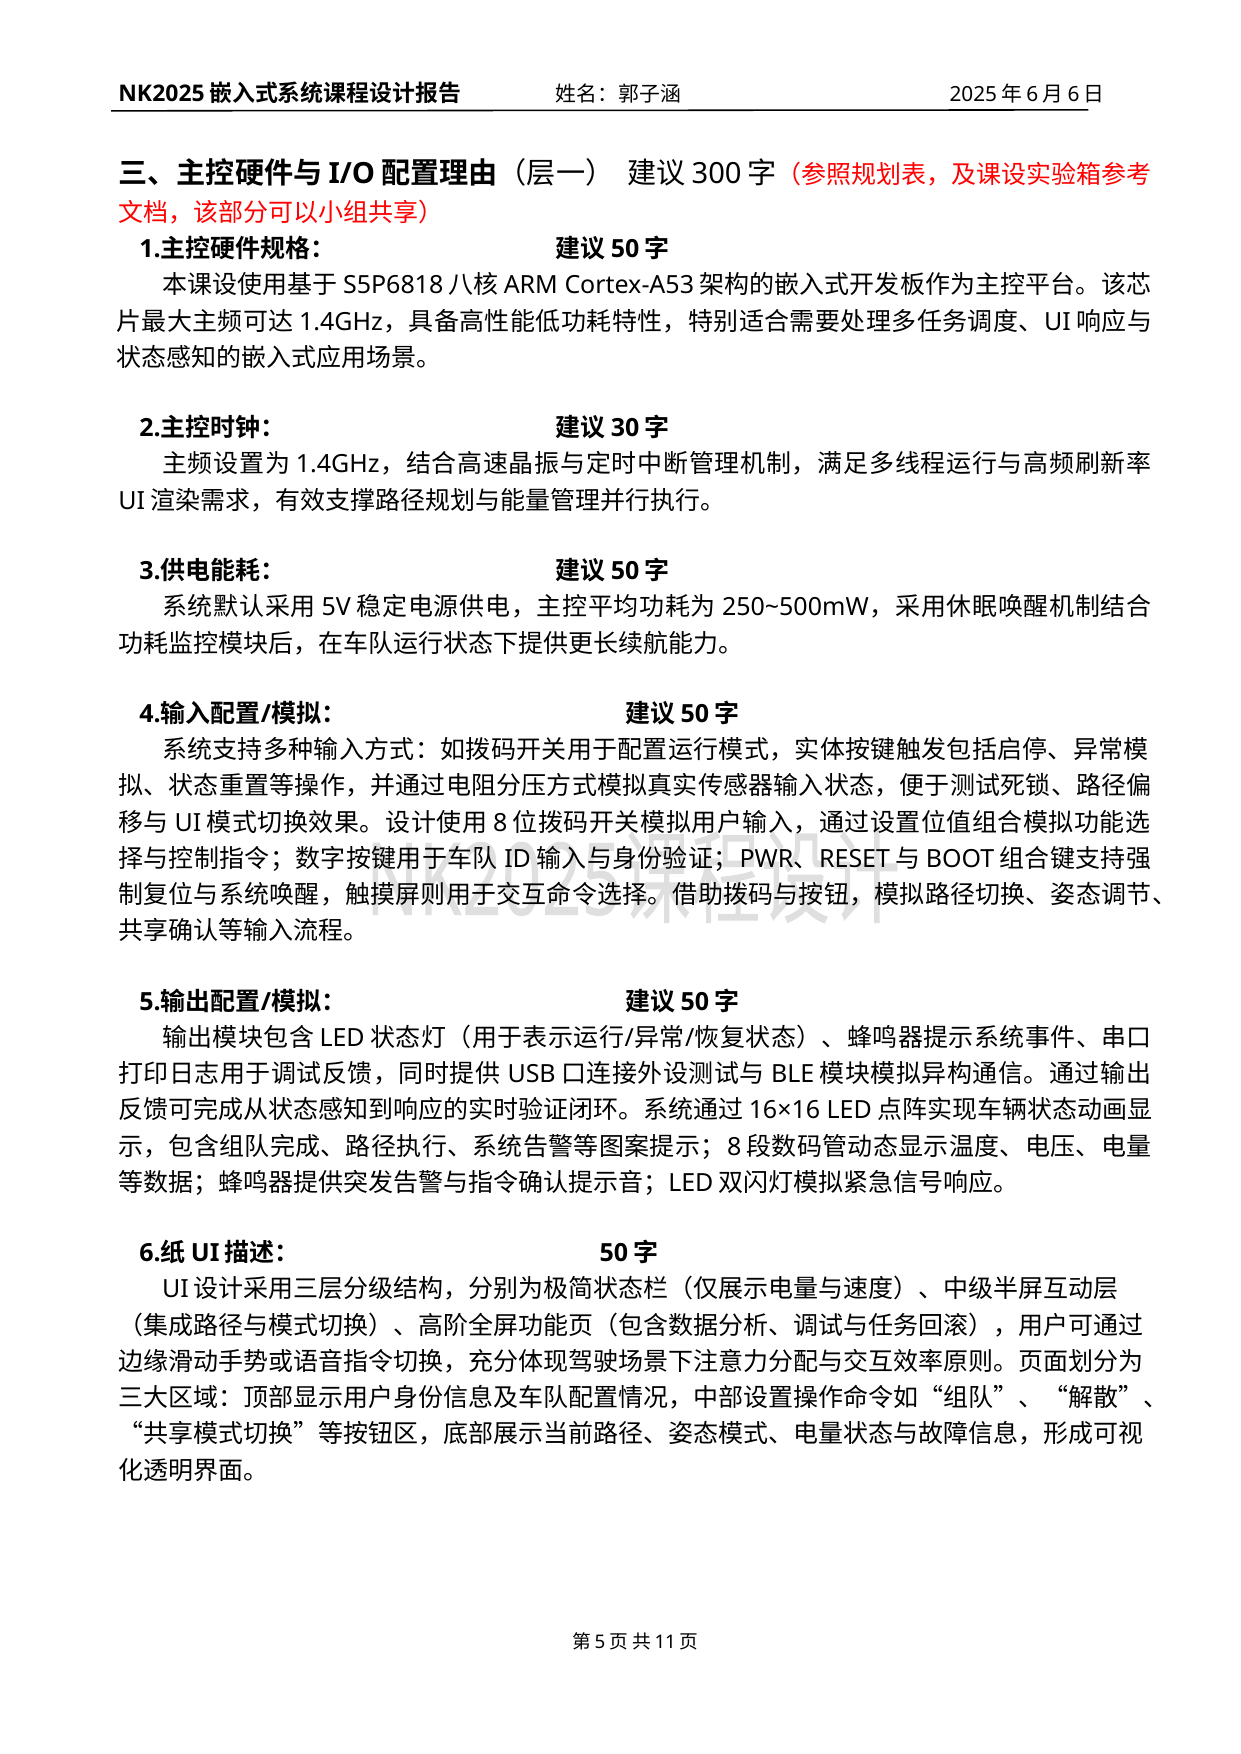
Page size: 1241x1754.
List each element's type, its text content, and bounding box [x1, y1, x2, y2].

text 5.输出配置/模拟： 建议50字 [116, 981, 1152, 1017]
text 三、主控硬件与I/O配置理由（层一） 建议300字（参照规划表，及课设实验箱参考文档，该部分可以小组共享） [118, 150, 1152, 229]
text 系统支持多种输入方式：如拨码开关用于配置运行模式，实体按键触发包括启停、异常模拟、状态重置等操作，并通过电阻分压方式模拟真实传感器输入状态，便于测试死锁、路径偏移与UI模式切换效果。设计使用8位拨码开关模拟用户输入，通过设置位值组合模拟功能选择与控制指令；数字按键用于车队ID输入与身份验证；PWR、RESET与BOOT组合键支持强制复位与系统唤醒，触摸屏则用于交互命令选择。借助拨码与按钮，模拟路径切换、姿态调节、共享确认等输入流程。 [118, 729, 1152, 947]
text 2.主控时钟： 建议30字 [116, 408, 1152, 444]
text 4.输入配置/模拟： 建议50字 [116, 693, 1152, 729]
text 本课设使用基于S5P6818八核ARM Cortex-A53架构的嵌入式开发板作为主控平台。该芯片最大主频可达1.4GHz，具备高性能低功耗特性，特别适合需要处理多任务调度、UI响应与状态感知的嵌入式应用场景。 [116, 265, 1152, 374]
text 6.纸UI描述： 50字 [116, 1233, 1152, 1269]
text 1.主控硬件规格： 建议50字 [116, 229, 1152, 265]
text 主频设置为1.4GHz，结合高速晶振与定时中断管理机制，满足多线程运行与高频刷新率UI渲染需求，有效支撑路径规划与能量管理并行执行。 [118, 444, 1152, 516]
text 系统默认采用5V稳定电源供电，主控平均功耗为250~500mW，采用休眠唤醒机制结合功耗监控模块后，在车队运行状态下提供更长续航能力。 [118, 587, 1152, 659]
text 输出模块包含LED状态灯（用于表示运行/异常/恢复状态）、蜂鸣器提示系统事件、串口打印日志用于调试反馈，同时提供USB口连接外设测试与BLE模块模拟异构通信。通过输出反馈可完成从状态感知到响应的实时验证闭环。系统通过16×16 LED点阵实现车辆状态动画显示，包含组队完成、路径执行、系统告警等图案提示；8段数码管动态显示温度、电压、电量等数据；蜂鸣器提供突发告警与指令确认提示音；LED双闪灯模拟紧急信号响应。 [118, 1017, 1152, 1199]
text UI设计采用三层分级结构，分别为极简状态栏（仅展示电量与速度）、中级半屏互动层（集成路径与模式切换）、高阶全屏功能页（包含数据分析、调试与任务回滚），用户可通过边缘滑动手势或语音指令切换，充分体现驾驶场景下注意力分配与交互效率原则。页面划分为三大区域：顶部显示用户身份信息及车队配置情况，中部设置操作命令如“组队”、“解散”、“共享模式切换”等按钮区，底部展示当前路径、姿态模式、电量状态与故障信息，形成可视化透明界面。 [118, 1269, 1152, 1486]
text 3.供电能耗： 建议50字 [116, 551, 1152, 587]
